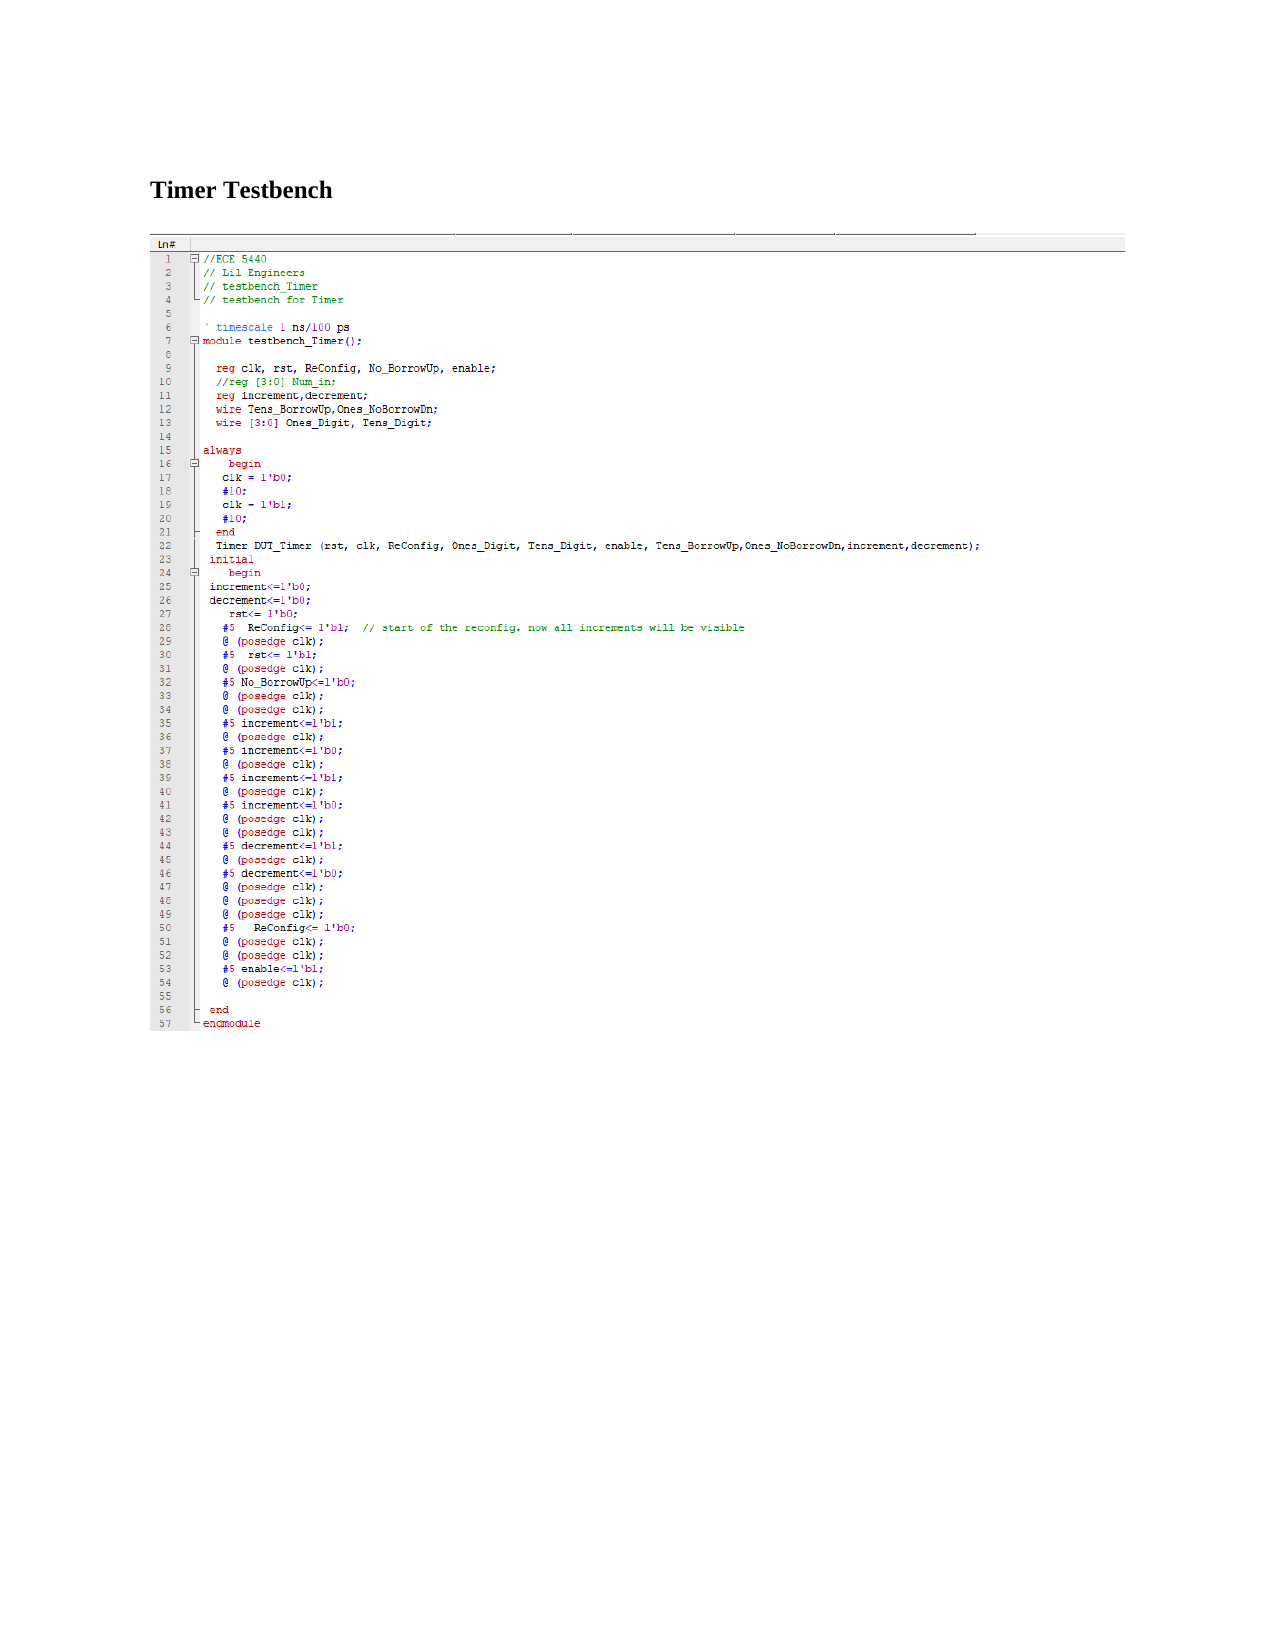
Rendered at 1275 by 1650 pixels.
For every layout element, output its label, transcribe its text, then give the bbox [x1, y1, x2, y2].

text Timer Testbench [150, 175, 1125, 204]
picture [150, 233, 1125, 1031]
